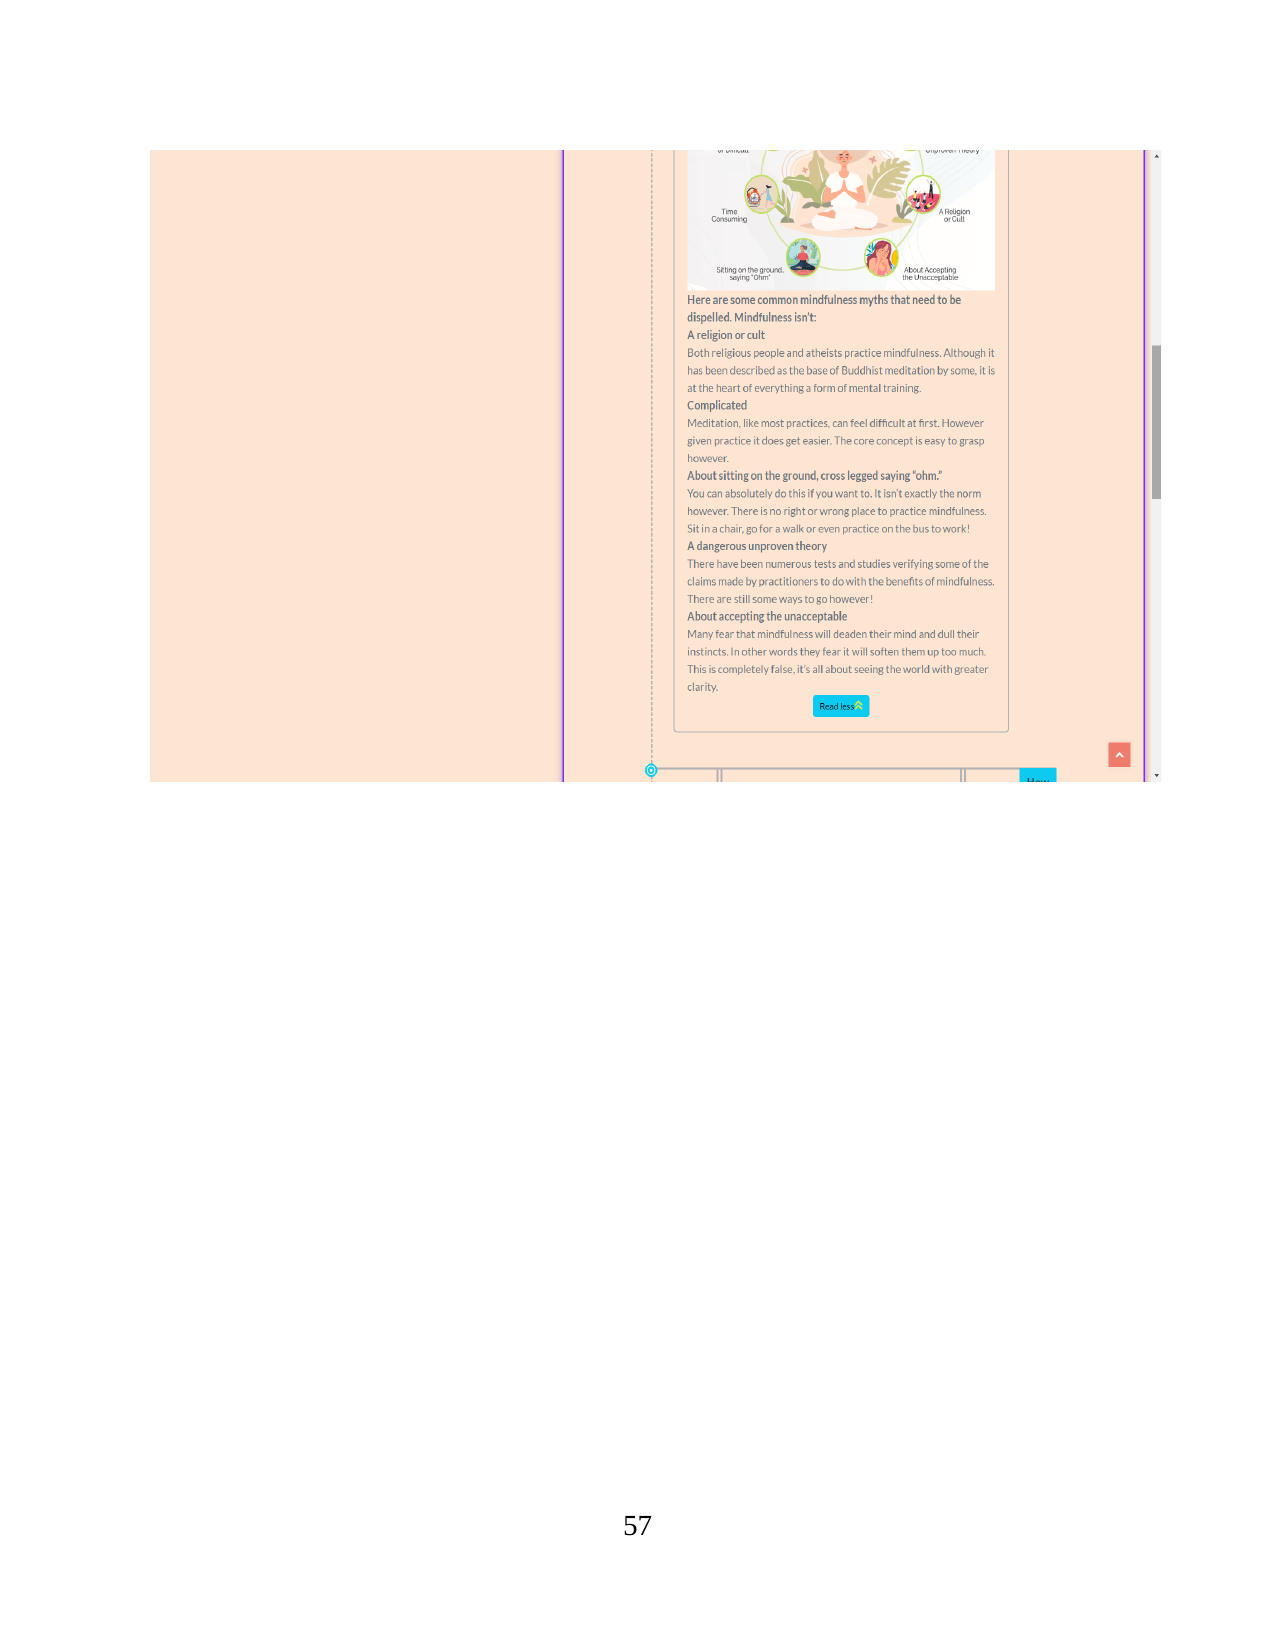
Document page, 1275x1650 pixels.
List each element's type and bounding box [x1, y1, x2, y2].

picture [150, 150, 1162, 782]
